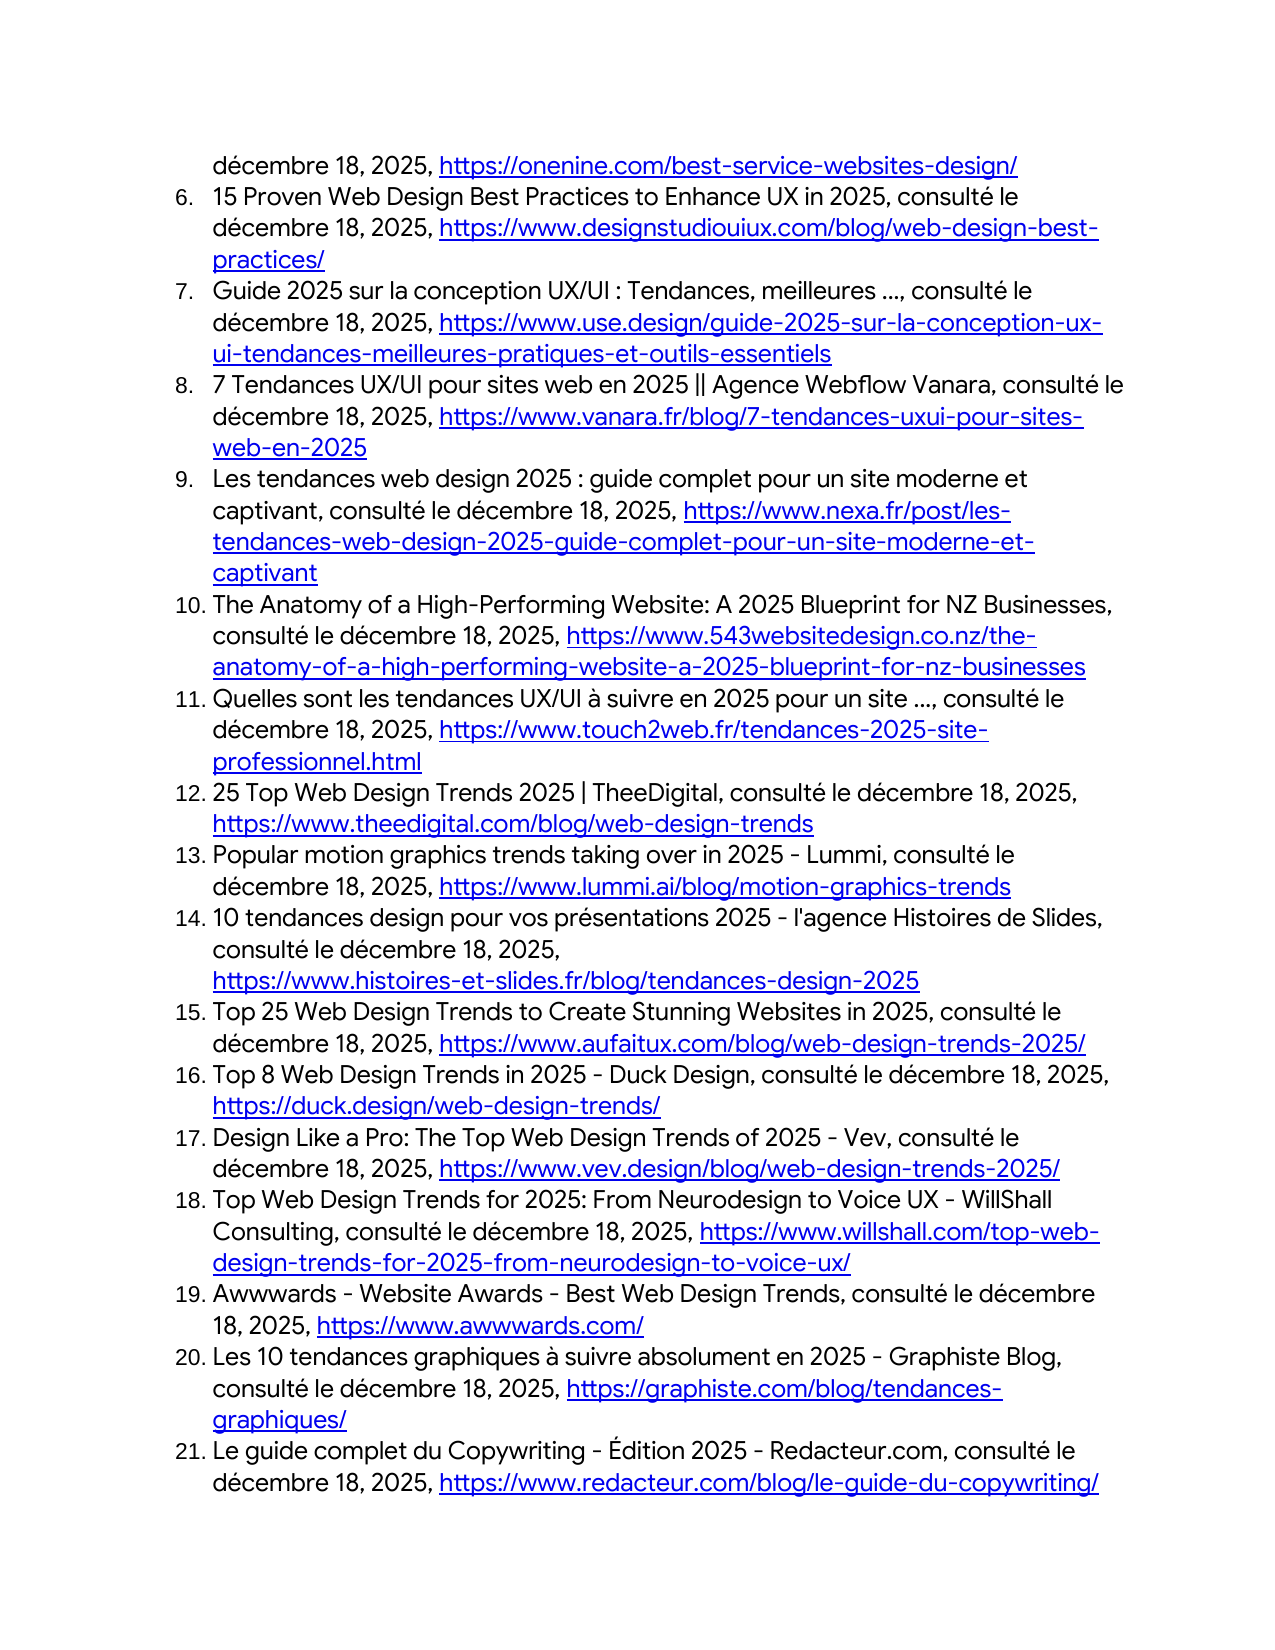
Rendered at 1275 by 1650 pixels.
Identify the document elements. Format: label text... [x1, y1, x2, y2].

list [175, 150, 1125, 181]
list Popular motion graphics trends taking over in 2025 - Lummi, consulté le décembre 18, 2025, https://www.lummi.ai/blog/motion-graphics-trends [175, 840, 1125, 902]
list Top 25 Web Design Trends to Create Stunning Websites in 2025, consulté le décembre 18, 2025, https://www.aufaitux.com/blog/web-design-trends-2025/ [175, 997, 1125, 1059]
list Quelles sont les tendances UX/UI à suivre en 2025 pour un site ..., consulté le décembre 18, 2025, https://www.touch2web.fr/tendances-2025-site-professionnel.html [175, 683, 1125, 777]
list Design Like a Pro: The Top Web Design Trends of 2025 - Vev, consulté le décembre 18, 2025, https://www.vev.design/blog/web-design-trends-2025/ [175, 1122, 1125, 1185]
list Les tendances web design 2025 : guide complet pour un site moderne et captivant, consulté le décembre 18, 2025, https://www.nexa.fr/post/les-tendances-web-design-2025-guide-complet-pour-un-site-moderne-et-captivant [175, 463, 1125, 589]
list 10 tendances design pour vos présentations 2025 - l'agence Histoires de Slides, consulté le décembre 18, 2025, https://www.histoires-et-slides.fr/blog/tendances-design-2025 [175, 902, 1125, 997]
list 15 Proven Web Design Best Practices to Enhance UX in 2025, consulté le décembre 18, 2025, https://www.designstudiouiux.com/blog/web-design-best-practices/ [175, 181, 1125, 275]
list Les 10 tendances graphiques à suivre absolument en 2025 - Graphiste Blog, consulté le décembre 18, 2025, https://graphiste.com/blog/tendances-graphiques/ [175, 1341, 1125, 1436]
list Top 8 Web Design Trends in 2025 - Duck Design, consulté le décembre 18, 2025, https://duck.design/web-design-trends/ [175, 1059, 1125, 1122]
list Awwwards - Website Awards - Best Web Design Trends, consulté le décembre 18, 2025, https://www.awwwards.com/ [175, 1279, 1125, 1341]
list 25 Top Web Design Trends 2025 | TheeDigital, consulté le décembre 18, 2025, https://www.theedigital.com/blog/web-design-trends [175, 777, 1125, 840]
list Le guide complet du Copywriting - Édition 2025 - Redacteur.com, consulté le décembre 18, 2025, https://www.redacteur.com/blog/le-guide-du-copywriting/ [175, 1436, 1125, 1498]
list Top Web Design Trends for 2025: From Neurodesign to Voice UX - WillShall Consulting, consulté le décembre 18, 2025, https://www.willshall.com/top-web-design-trends-for-2025-from-neurodesign-to-voice-ux/ [175, 1185, 1125, 1279]
list Guide 2025 sur la conception UX/UI : Tendances, meilleures ..., consulté le décembre 18, 2025, https://www.use.design/guide-2025-sur-la-conception-ux-ui-tendances-meilleures-pratiques-et-outils-essentiels [175, 275, 1125, 369]
list The Anatomy of a High-Performing Website: A 2025 Blueprint for NZ Businesses, consulté le décembre 18, 2025, https://www.543websitedesign.co.nz/the-anatomy-of-a-high-performing-website-a-2025-blueprint-for-nz-businesses [175, 589, 1125, 683]
list 7 Tendances UX/UI pour sites web en 2025 || Agence Webflow Vanara, consulté le décembre 18, 2025, https://www.vanara.fr/blog/7-tendances-uxui-pour-sites-web-en-2025 [175, 369, 1125, 463]
